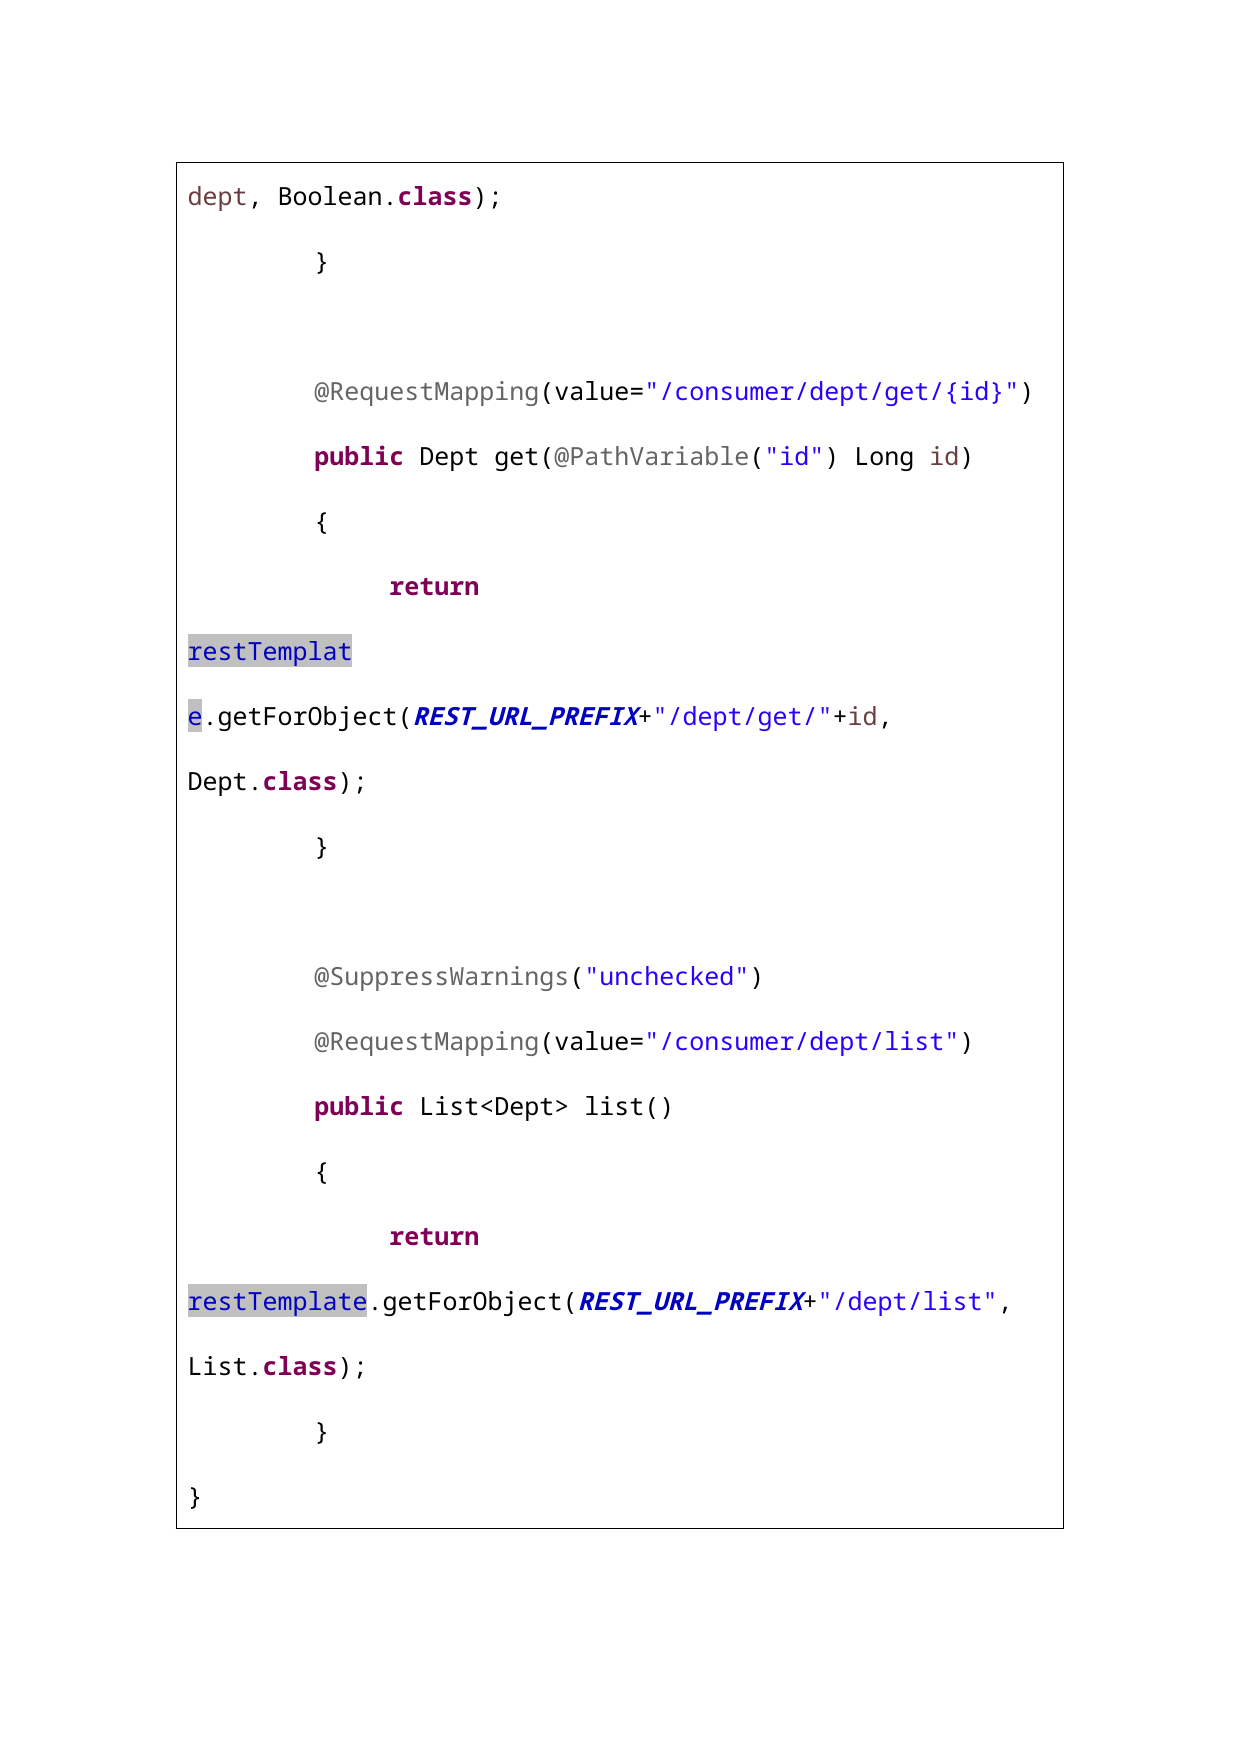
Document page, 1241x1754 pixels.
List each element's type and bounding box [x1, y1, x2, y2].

table_header [177, 163, 1063, 1528]
